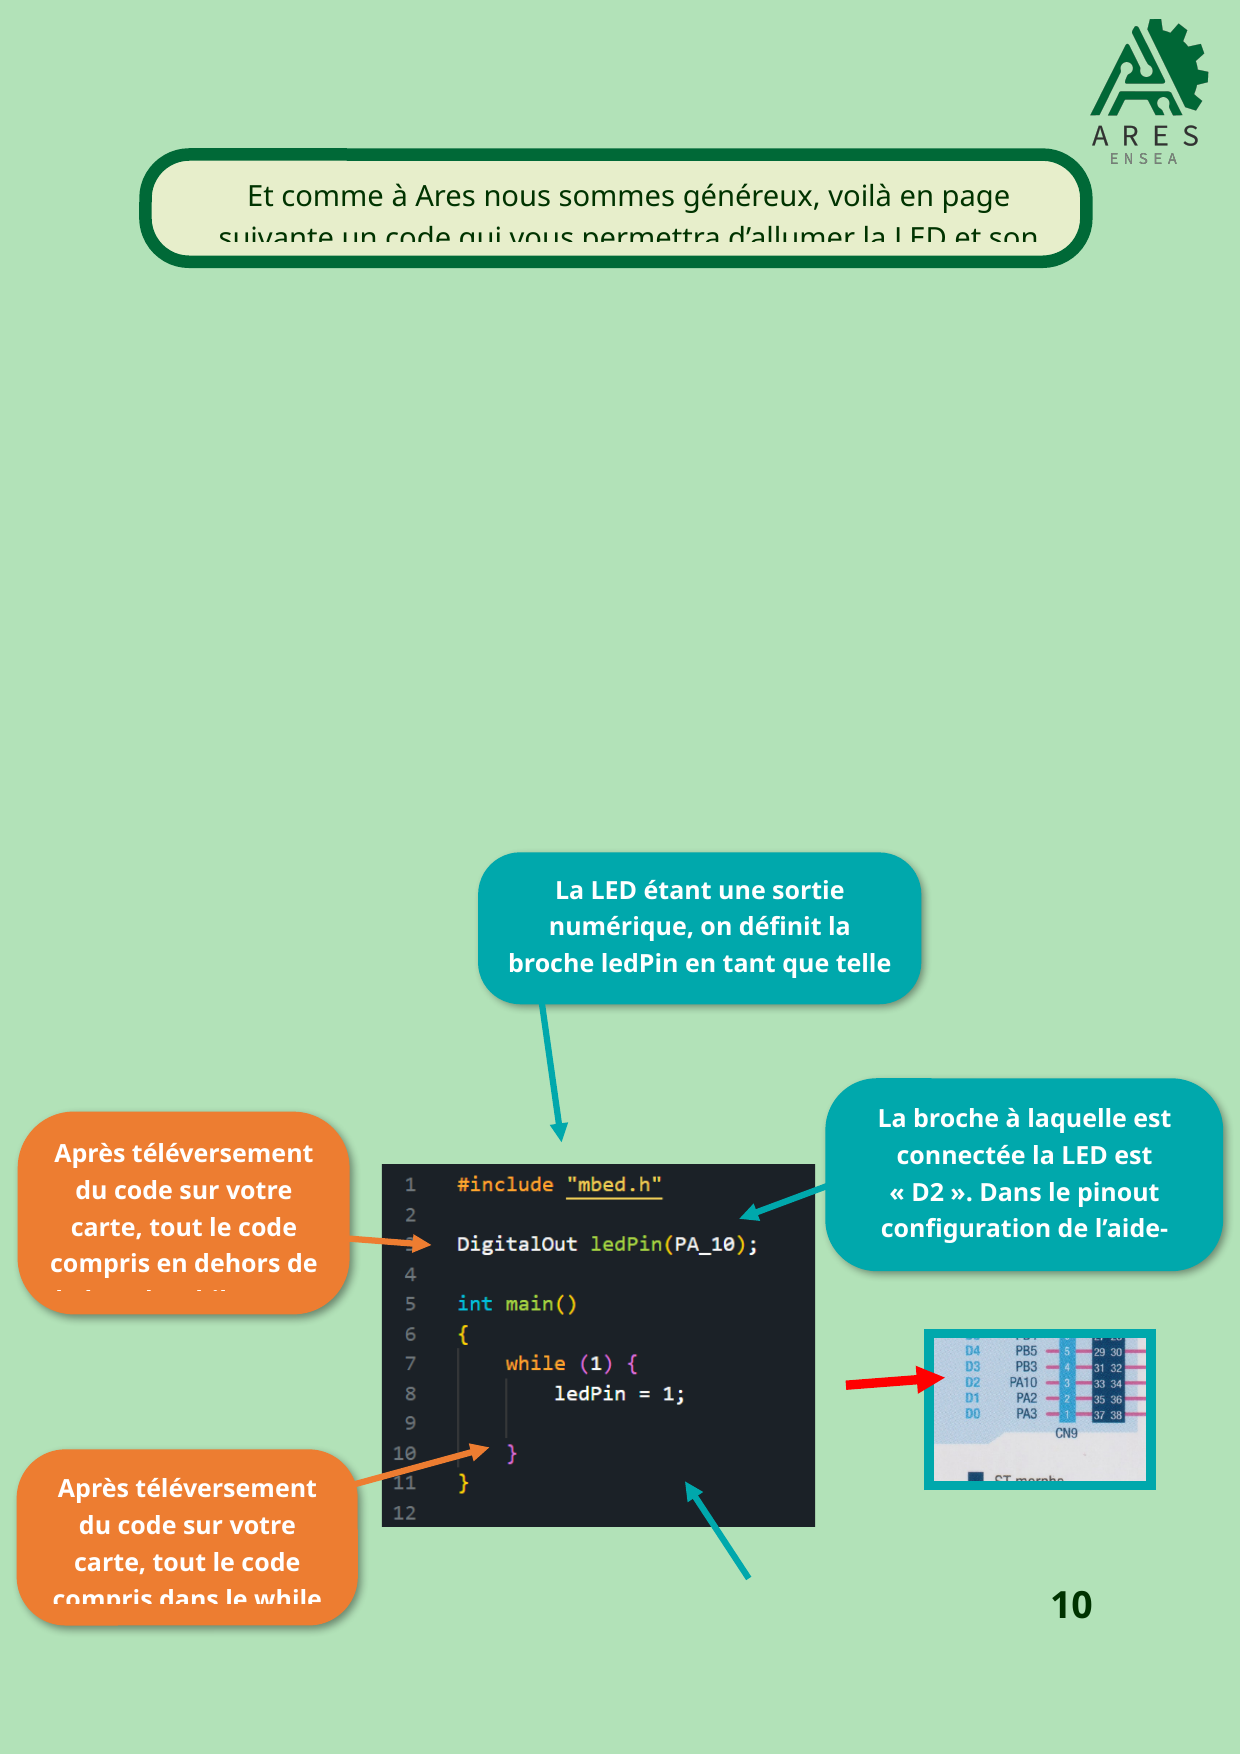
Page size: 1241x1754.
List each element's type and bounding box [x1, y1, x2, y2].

picture [381, 1164, 816, 1527]
picture [1063, 13, 1230, 179]
picture [934, 1338, 1146, 1481]
